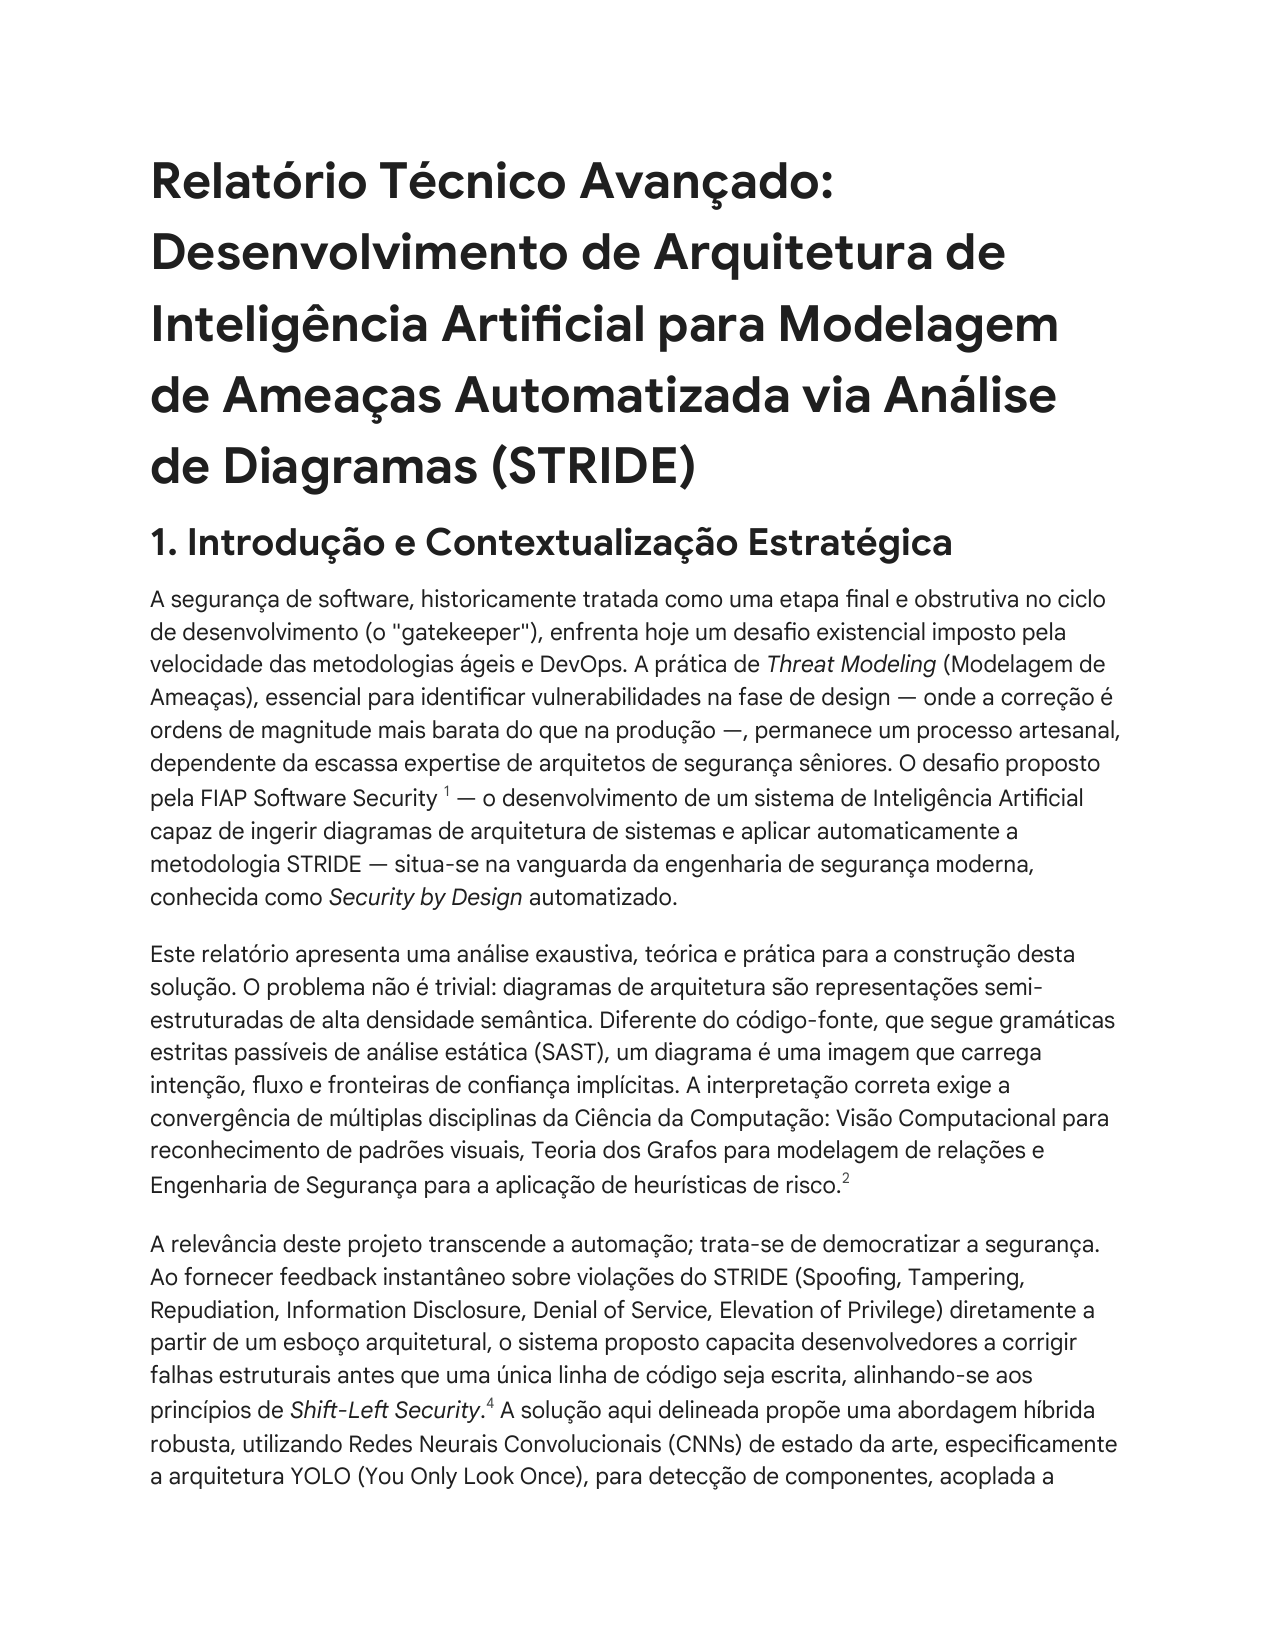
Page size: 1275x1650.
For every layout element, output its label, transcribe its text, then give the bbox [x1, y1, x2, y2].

text A segurança de software, historicamente tratada como uma etapa final e obstrutiva no ciclo de desenvolvimento (o "gatekeeper"), enfrenta hoje um desafio existencial imposto pela velocidade das metodologias ágeis e DevOps. A prática de Threat Modeling (Modelagem de Ameaças), essencial para identificar vulnerabilidades na fase de design — onde a correção é ordens de magnitude mais barata do que na produção —, permanece um processo artesanal, dependente da escassa expertise de arquitetos de segurança sêniores. O desafio proposto pela FIAP Software Security 1 — o desenvolvimento de um sistema de Inteligência Artificial capaz de ingerir diagramas de arquitetura de sistemas e aplicar automaticamente a metodologia STRIDE — situa-se na vanguarda da engenharia de segurança moderna, conhecida como Security by Design automatizado. [150, 585, 1125, 911]
text Este relatório apresenta uma análise exaustiva, teórica e prática para a construção desta solução. O problema não é trivial: diagramas de arquitetura são representações semi-estruturadas de alta densidade semântica. Diferente do código-fonte, que segue gramáticas estritas passíveis de análise estática (SAST), um diagrama é uma imagem que carrega intenção, fluxo e fronteiras de confiança implícitas. A interpretação correta exige a convergência de múltiplas disciplinas da Ciência da Computação: Visão Computacional para reconhecimento de padrões visuais, Teoria dos Grafos para modelagem de relações e Engenharia de Segurança para a aplicação de heurísticas de risco.2 [150, 940, 1125, 1201]
subtitle 1. Introdução e Contextualização Estratégica [150, 519, 1125, 566]
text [150, 1231, 1125, 1491]
subtitle Relatório Técnico Avançado: Desenvolvimento de Arquitetura de Inteligência Artificial para Modelagem de Ameaças Automatizada via Análise de Diagramas (STRIDE) [150, 150, 1125, 498]
